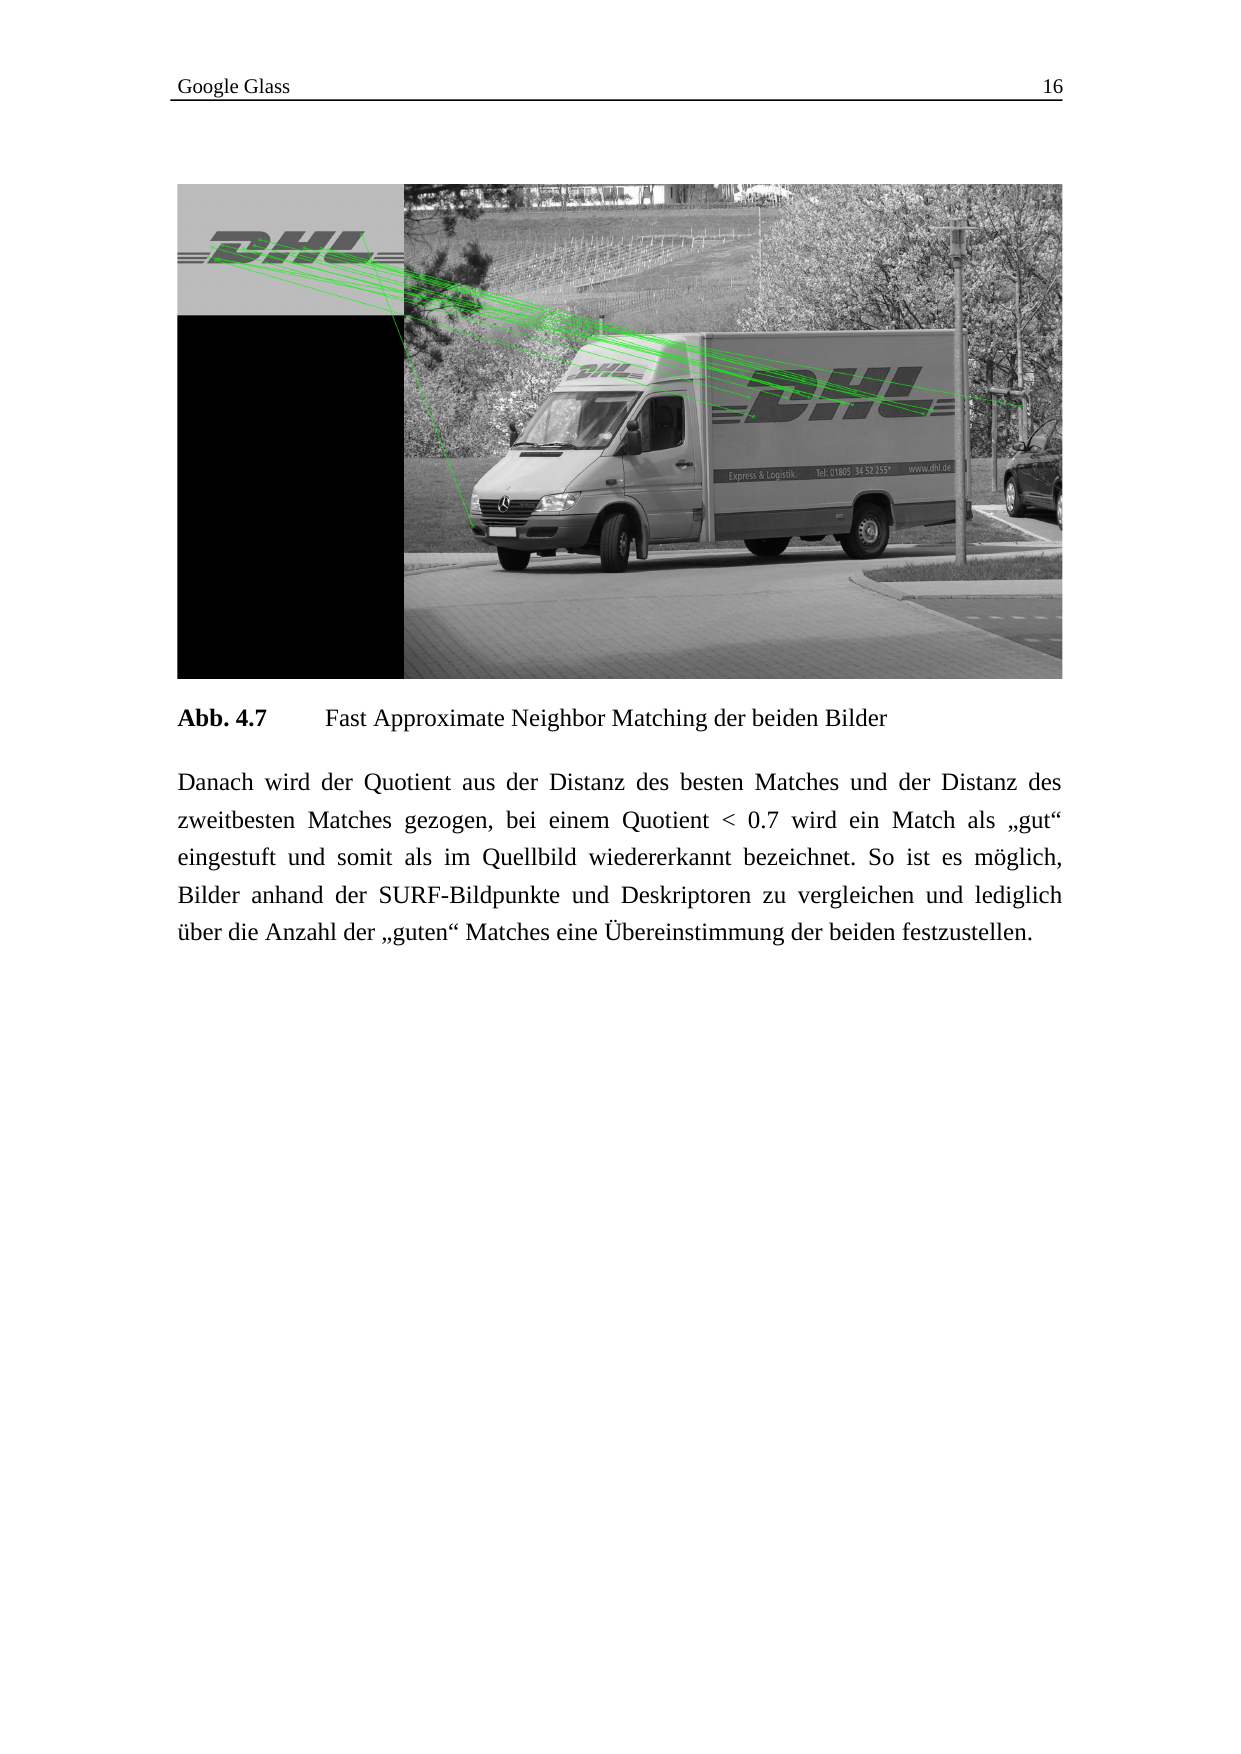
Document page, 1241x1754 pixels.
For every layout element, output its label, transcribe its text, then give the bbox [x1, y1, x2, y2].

picture [177, 184, 1063, 679]
text Danach wird der Quotient aus der Distanz des besten Matches und der Distanz des zweitbesten Matches gezogen, bei einem Quotient < 0.7 wird ein Match als „gut“ eingestuft und somit als im Quellbild wiedererkannt bezeichnet. So ist es möglich, Bilder anhand der SURF-Bildpunkte und Deskriptoren zu vergleichen und lediglich über die Anzahl der „guten“ Matches eine Übereinstimmung der beiden festzustellen. [177, 759, 1063, 946]
